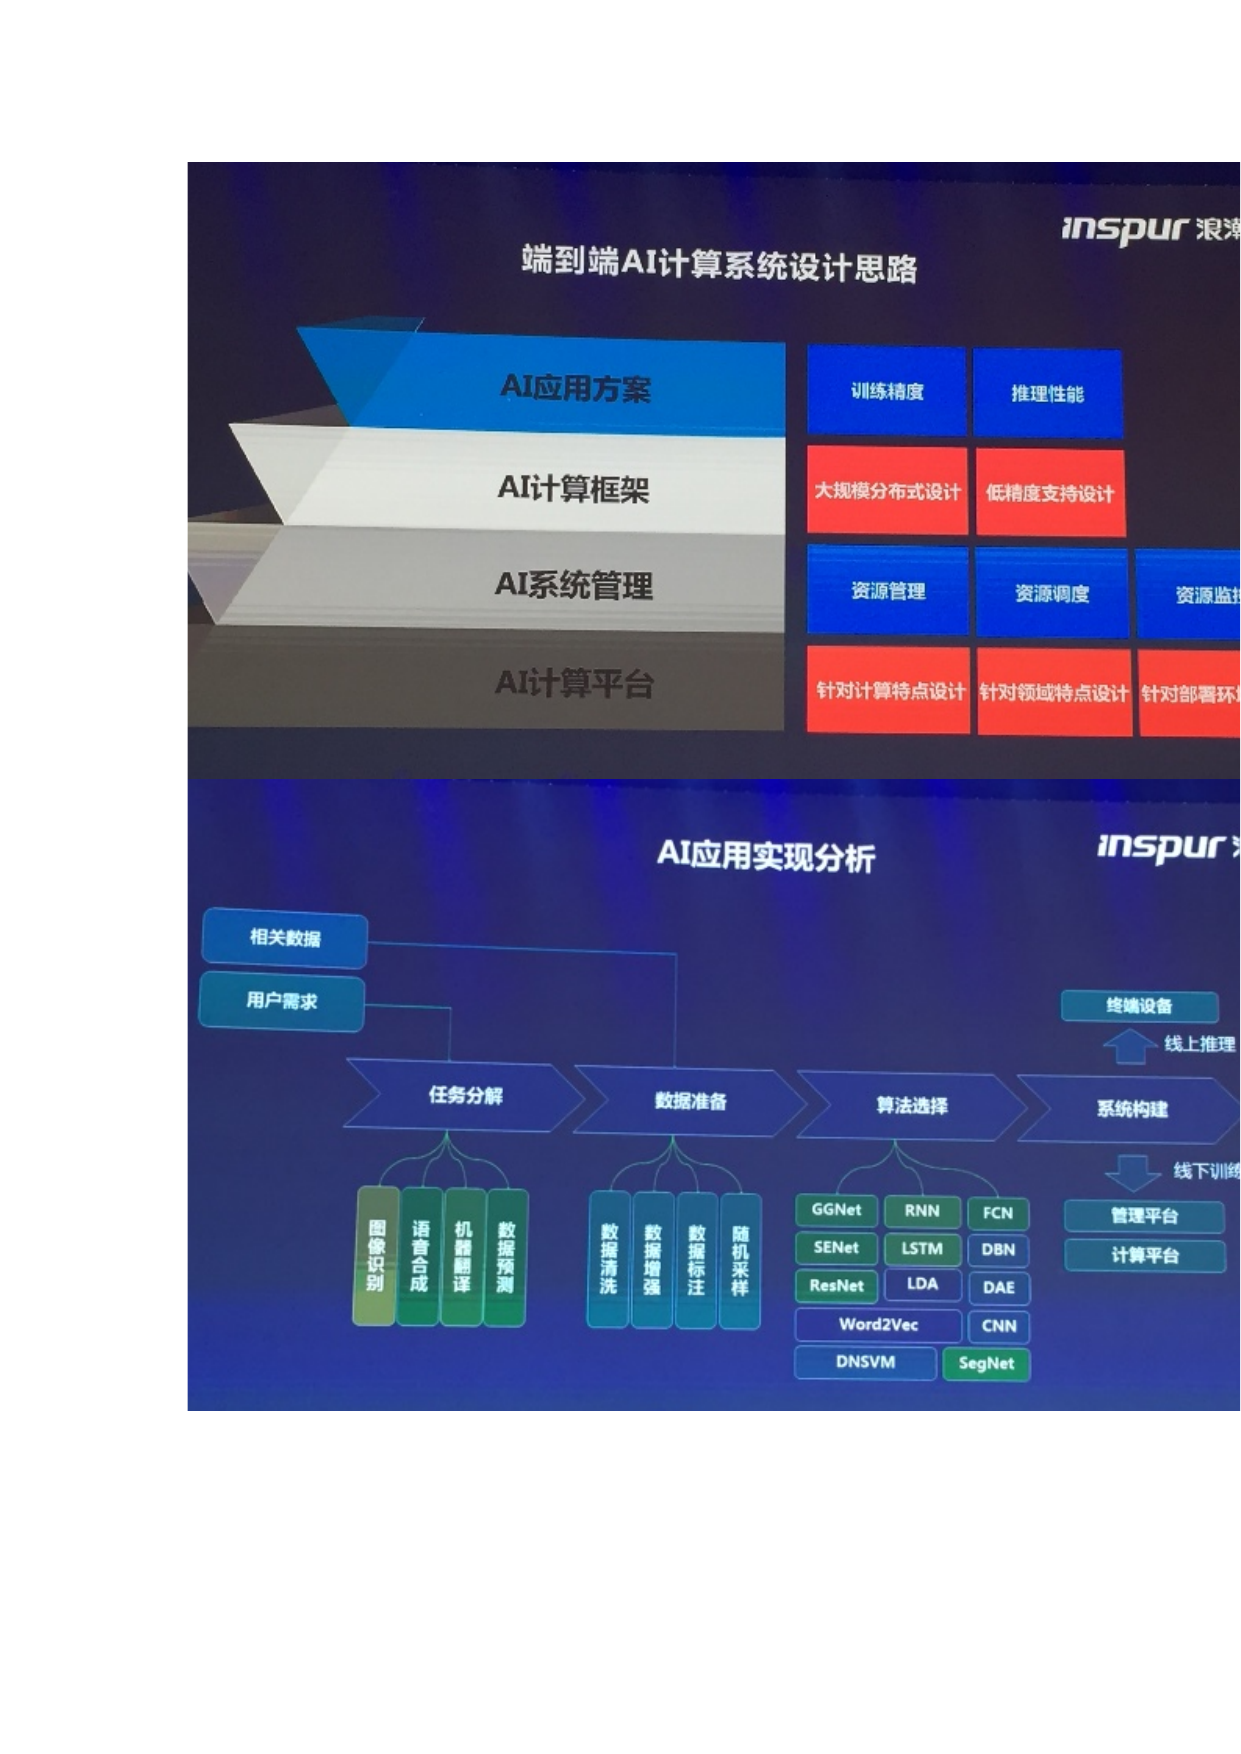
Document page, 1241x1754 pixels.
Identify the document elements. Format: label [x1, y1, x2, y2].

picture [187, 162, 1241, 1411]
